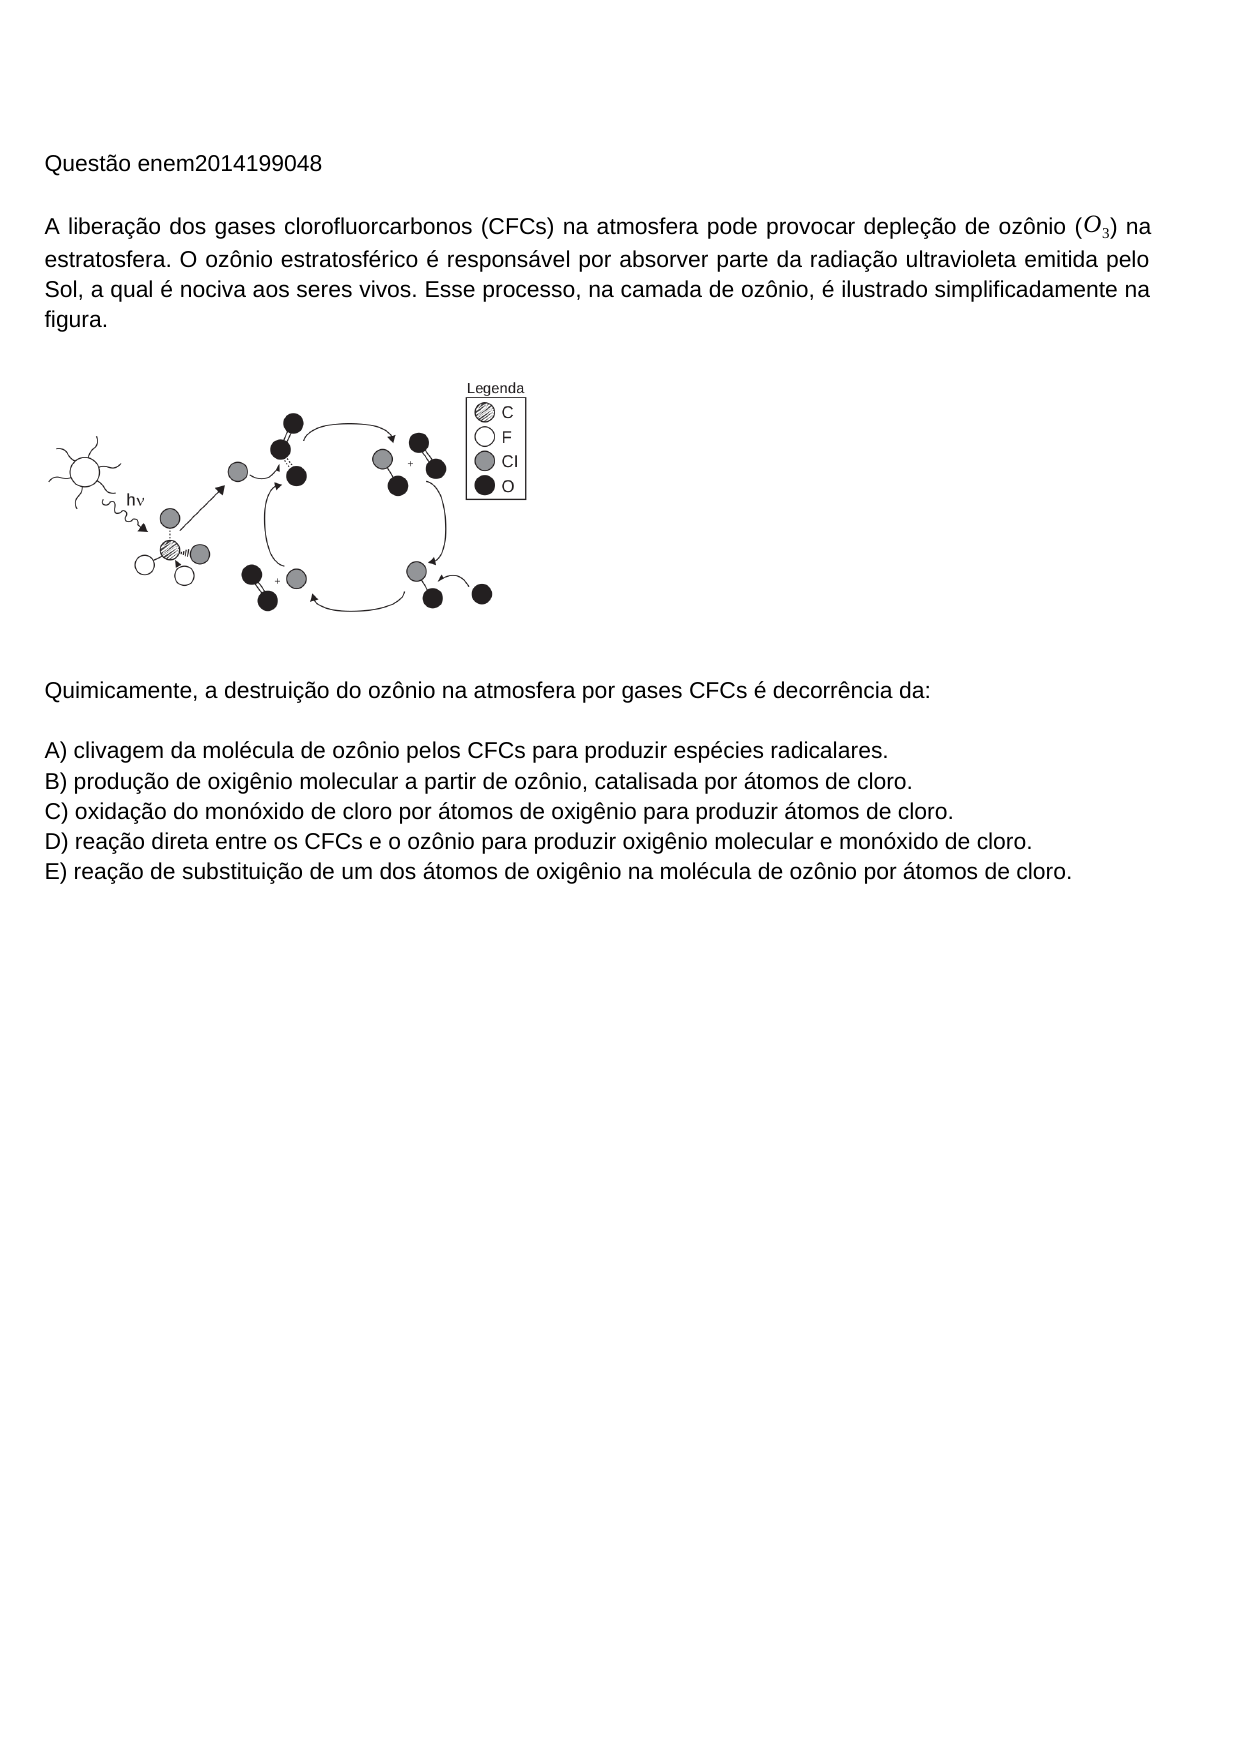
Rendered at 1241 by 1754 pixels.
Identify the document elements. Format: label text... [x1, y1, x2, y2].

text C) oxidação do monóxido de cloro por átomos de oxigênio para produzir átomos de cloro. [0, 798, 1151, 824]
text Questão enem2014199048 [0, 150, 1151, 176]
text A) clivagem da molécula de ozônio pelos CFCs para produzir espécies radicalares. [0, 737, 1151, 764]
text A liberação dos gases clorofluorcarbonos (CFCs) na atmosfera pode provocar depleção de ozônio () na estratosfera. O ozônio estratosférico é responsável por absorver parte da radiação ultravioleta emitida pelo Sol, a qual é nociva aos seres vivos. Esse processo, na camada de ozônio, é ilustrado simplificadamente na figura. [44, 210, 1151, 332]
text Quimicamente, a destruição do ozônio na atmosfera por gases CFCs é decorrência da: [0, 677, 1151, 703]
text B) produção de oxigênio molecular a partir de ozônio, catalisada por átomos de cloro. [0, 768, 1151, 794]
text D) reação direta entre os CFCs e o ozônio para produzir oxigênio molecular e monóxido de cloro. [0, 828, 1151, 854]
picture [44, 366, 535, 643]
text E) reação de substituição de um dos átomos de oxigênio na molécula de ozônio por átomos de cloro. [0, 858, 1151, 884]
